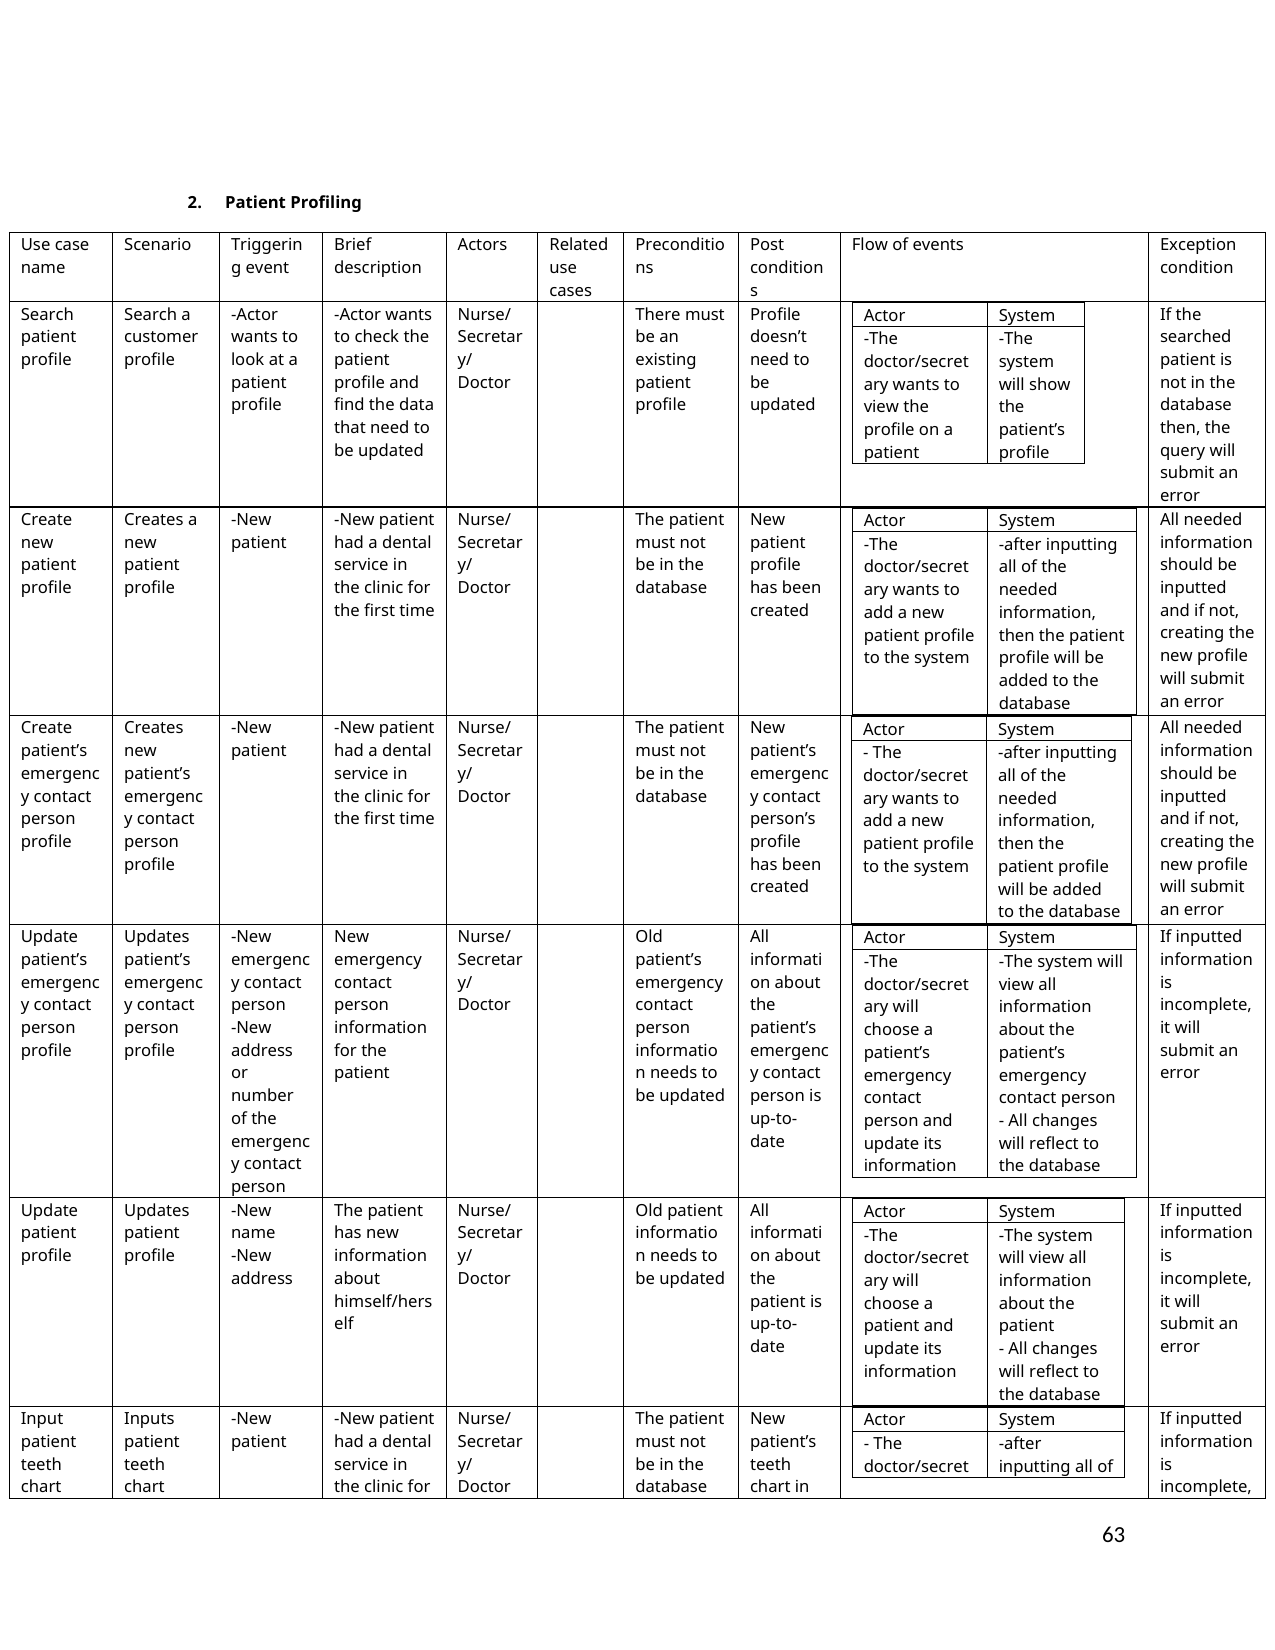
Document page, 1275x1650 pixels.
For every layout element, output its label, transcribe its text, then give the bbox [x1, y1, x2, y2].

table_cell Old patient’s emergency contact person information needs to be updated [624, 925, 738, 1197]
table_cell -Actor wants to check the patient profile and find the data that need to be updated [323, 302, 446, 506]
table_cell [538, 508, 623, 715]
table_cell [853, 509, 987, 531]
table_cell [1149, 1407, 1265, 1498]
table_cell [841, 1407, 1148, 1498]
table_cell [841, 925, 1148, 1197]
table_cell Creates new patient’s emergency contact person profile [113, 716, 219, 924]
table_cell [538, 716, 623, 924]
table_cell [987, 741, 1131, 923]
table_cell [10, 1407, 112, 1498]
table_cell -New patient had a dental service in the clinic for the first time [323, 508, 446, 715]
table_cell The patient must not be in the database [624, 716, 738, 924]
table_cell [624, 1407, 738, 1498]
table_cell Update patient’s emergency contact person profile [10, 925, 112, 1197]
table_cell [841, 1198, 852, 1406]
table_cell Update patient profile [10, 1198, 112, 1406]
table_cell [853, 532, 987, 714]
table_cell [538, 302, 623, 506]
table_cell [1125, 1198, 1148, 1406]
table_cell [538, 1407, 623, 1498]
table_cell [841, 716, 851, 924]
table_cell Nurse/ Secretary/ Doctor [447, 508, 537, 715]
table_cell -Actor wants to look at a patient profile [220, 302, 322, 506]
table_cell Create new patient profile [10, 508, 112, 715]
table_cell Nurse/ Secretary/ Doctor [447, 925, 537, 1197]
table_cell [988, 532, 1136, 714]
table_cell [841, 508, 852, 715]
table_cell [987, 717, 1131, 740]
table_header Flow of events [841, 233, 1148, 301]
table_header Preconditions [624, 233, 738, 301]
table_cell Profile doesn’t need to be updated [739, 302, 840, 506]
table_cell Updates patient profile [113, 1198, 219, 1406]
table_header Actors [447, 233, 537, 301]
table_cell If the searched patient is not in the database then, the query will submit an error [1149, 302, 1265, 506]
table_cell [538, 1198, 623, 1406]
table_header Related use cases [538, 233, 623, 301]
table_cell [853, 1223, 987, 1405]
table_cell New patient profile has been created [739, 508, 840, 715]
table_cell -New emergency contact person -New address or number of the emergency contact person [220, 925, 322, 1197]
table_cell -New patient [220, 1407, 322, 1498]
table_cell All information about the patient’s emergency contact person is up-to-date [739, 925, 840, 1197]
table_cell [988, 1199, 1124, 1222]
table_cell [852, 741, 986, 923]
table_cell If inputted information is incomplete, it will submit an error [1149, 1198, 1265, 1406]
table_cell There must be an existing patient profile [624, 302, 738, 506]
table_cell The patient must not be in the database [624, 508, 738, 715]
table_cell [1137, 508, 1148, 715]
table_cell [841, 302, 1148, 506]
table_cell [852, 717, 986, 740]
list Patient Profiling [187, 191, 1125, 214]
table_cell Create patient’s emergency contact person profile [10, 716, 112, 924]
table_cell -New patient [220, 716, 322, 924]
table_cell [988, 509, 1136, 531]
table_cell All needed information should be inputted and if not, creating the new profile will submit an error [1149, 716, 1265, 924]
table_cell Search patient profile [10, 302, 112, 506]
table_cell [739, 1407, 840, 1498]
table_cell [853, 1199, 987, 1222]
table_cell [538, 925, 623, 1197]
table_cell Old patient information needs to be updated [624, 1198, 738, 1406]
table_cell The patient has new information about himself/herself [323, 1198, 446, 1406]
table_header Exception condition [1149, 233, 1265, 301]
table_cell Nurse/ Secretary/ Doctor [447, 302, 537, 506]
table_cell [447, 1407, 537, 1498]
table_cell [1132, 716, 1148, 924]
table_header Post conditions [739, 233, 840, 301]
table_cell Search a customer profile [113, 302, 219, 506]
table_cell Nurse/ Secretary/ Doctor [447, 716, 537, 924]
table_header Brief description [323, 233, 446, 301]
table_cell Creates a new patient profile [113, 508, 219, 715]
table_cell Updates patient’s emergency contact person profile [113, 925, 219, 1197]
table_cell -New patient [220, 508, 322, 715]
table_cell New emergency contact person information for the patient [323, 925, 446, 1197]
table_cell [988, 1223, 1124, 1405]
table_cell All information about the patient is up-to-date [739, 1198, 840, 1406]
table_header Use case name [10, 233, 112, 301]
table_cell All needed information should be inputted and if not, creating the new profile will submit an error [1149, 508, 1265, 715]
table_cell Nurse/ Secretary/ Doctor [447, 1198, 537, 1406]
table_header Triggering event [220, 233, 322, 301]
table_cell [113, 1407, 219, 1498]
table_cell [323, 1407, 446, 1498]
table_cell -New name -New address [220, 1198, 322, 1406]
table_header Scenario [113, 233, 219, 301]
table_cell New patient’s emergency contact person’s profile has been created [739, 716, 840, 924]
table_cell If inputted information is incomplete, it will submit an error [1149, 925, 1265, 1197]
table_cell -New patient had a dental service in the clinic for the first time [323, 716, 446, 924]
